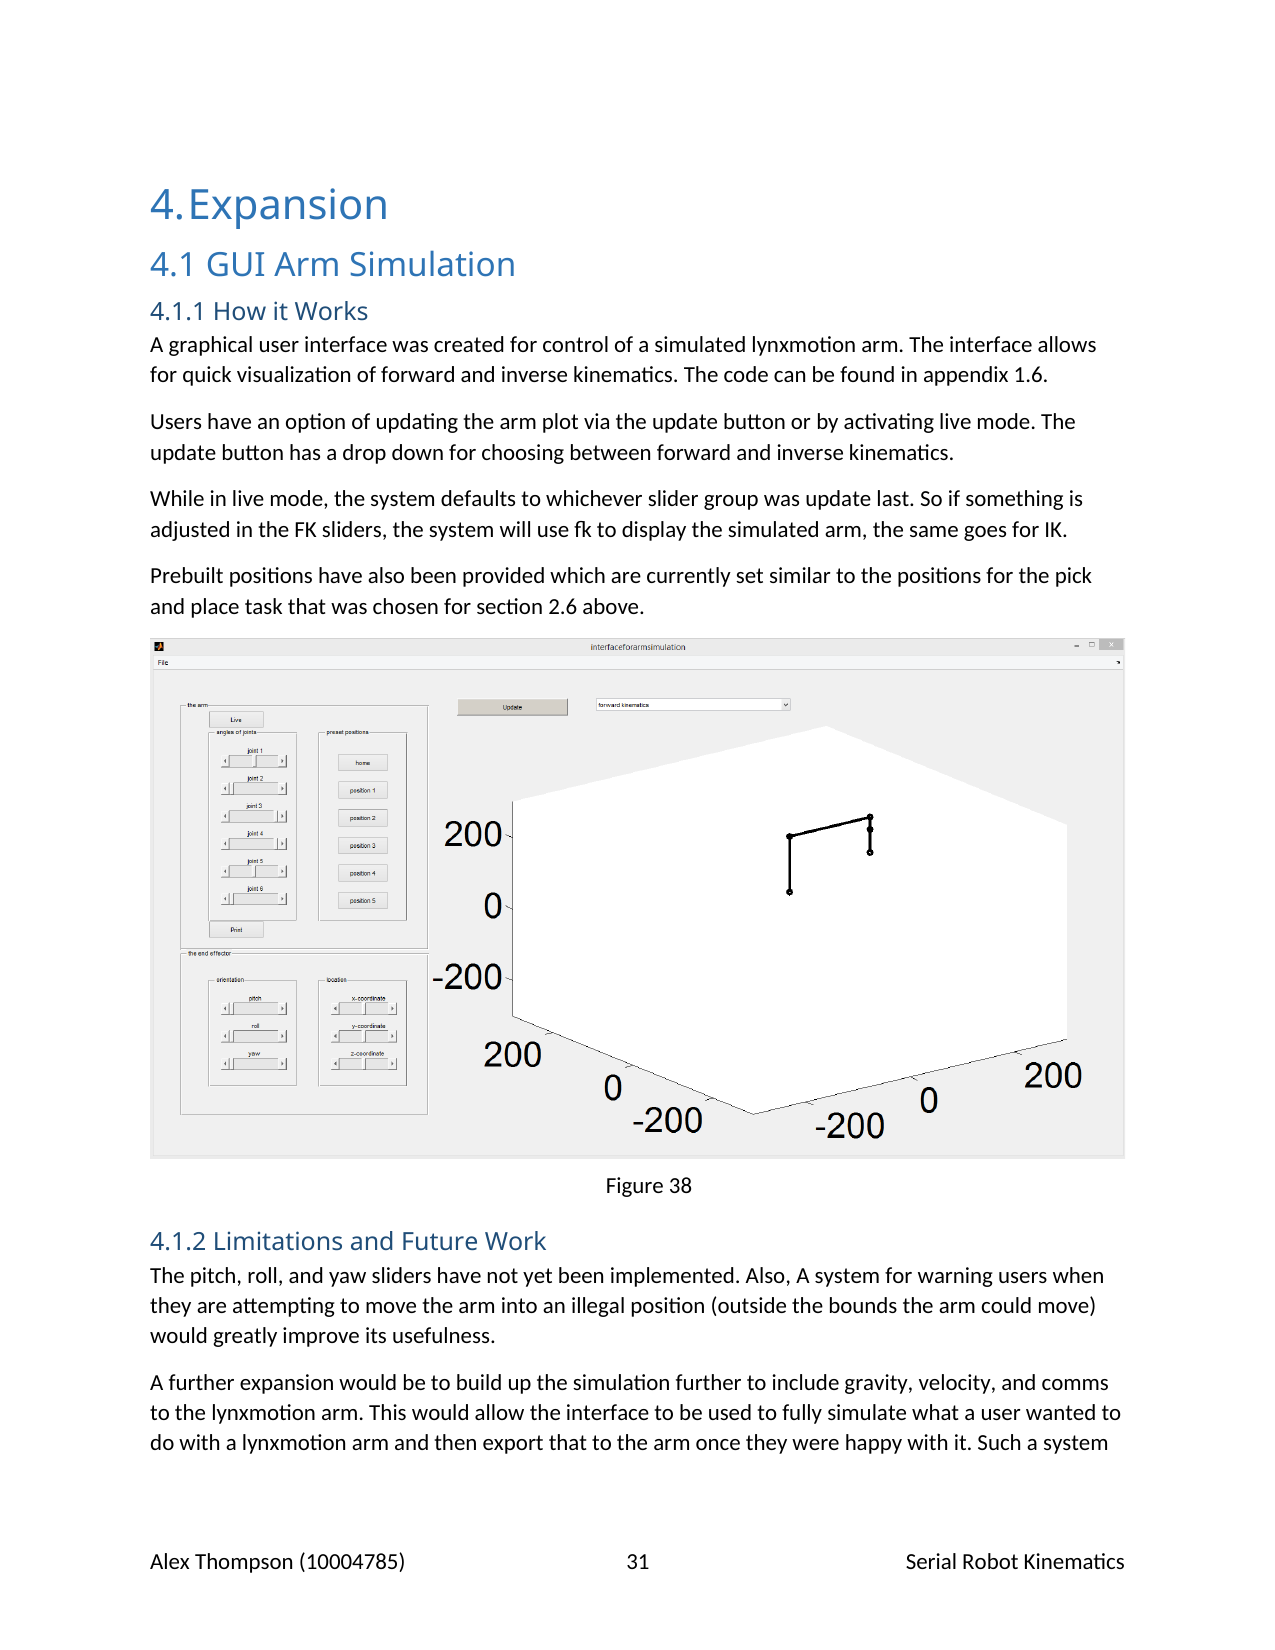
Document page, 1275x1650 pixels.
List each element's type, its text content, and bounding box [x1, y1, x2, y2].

text The pitch, roll, and yaw sliders have not yet been implemented. Also, A system for warning users when they are attempting to move the arm into an illegal position (outside the bounds the arm could move) would greatly improve its usefulness. [150, 1261, 1125, 1349]
subtitle 4.1.1 How it Works [150, 293, 1125, 328]
picture [150, 638, 1125, 1159]
subtitle 4.1 GUI Arm Simulation [150, 240, 1125, 286]
subtitle Expansion [150, 175, 1125, 232]
text Prebuilt positions have also been provided which are currently set similar to the positions for the pick and place task that was chosen for section 2.6 above. [150, 562, 1125, 620]
subtitle 4.1.2 Limitations and Future Work [150, 1224, 1125, 1258]
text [150, 1368, 1125, 1457]
text While in live mode, the system defaults to whichever slider group was update last. So if something is adjusted in the FK sliders, the system will use fk to display the simulated arm, the same goes for IK. [150, 484, 1125, 543]
text Users have an option of updating the arm plot via the update button or by activating live mode. The update button has a drop down for choosing between forward and inverse kinematics. [150, 407, 1125, 466]
text A graphical user interface was created for control of a simulated lynxmotion arm. The interface allows for quick visualization of forward and inverse kinematics. The code can be found in appendix 1.6. [150, 330, 1125, 388]
